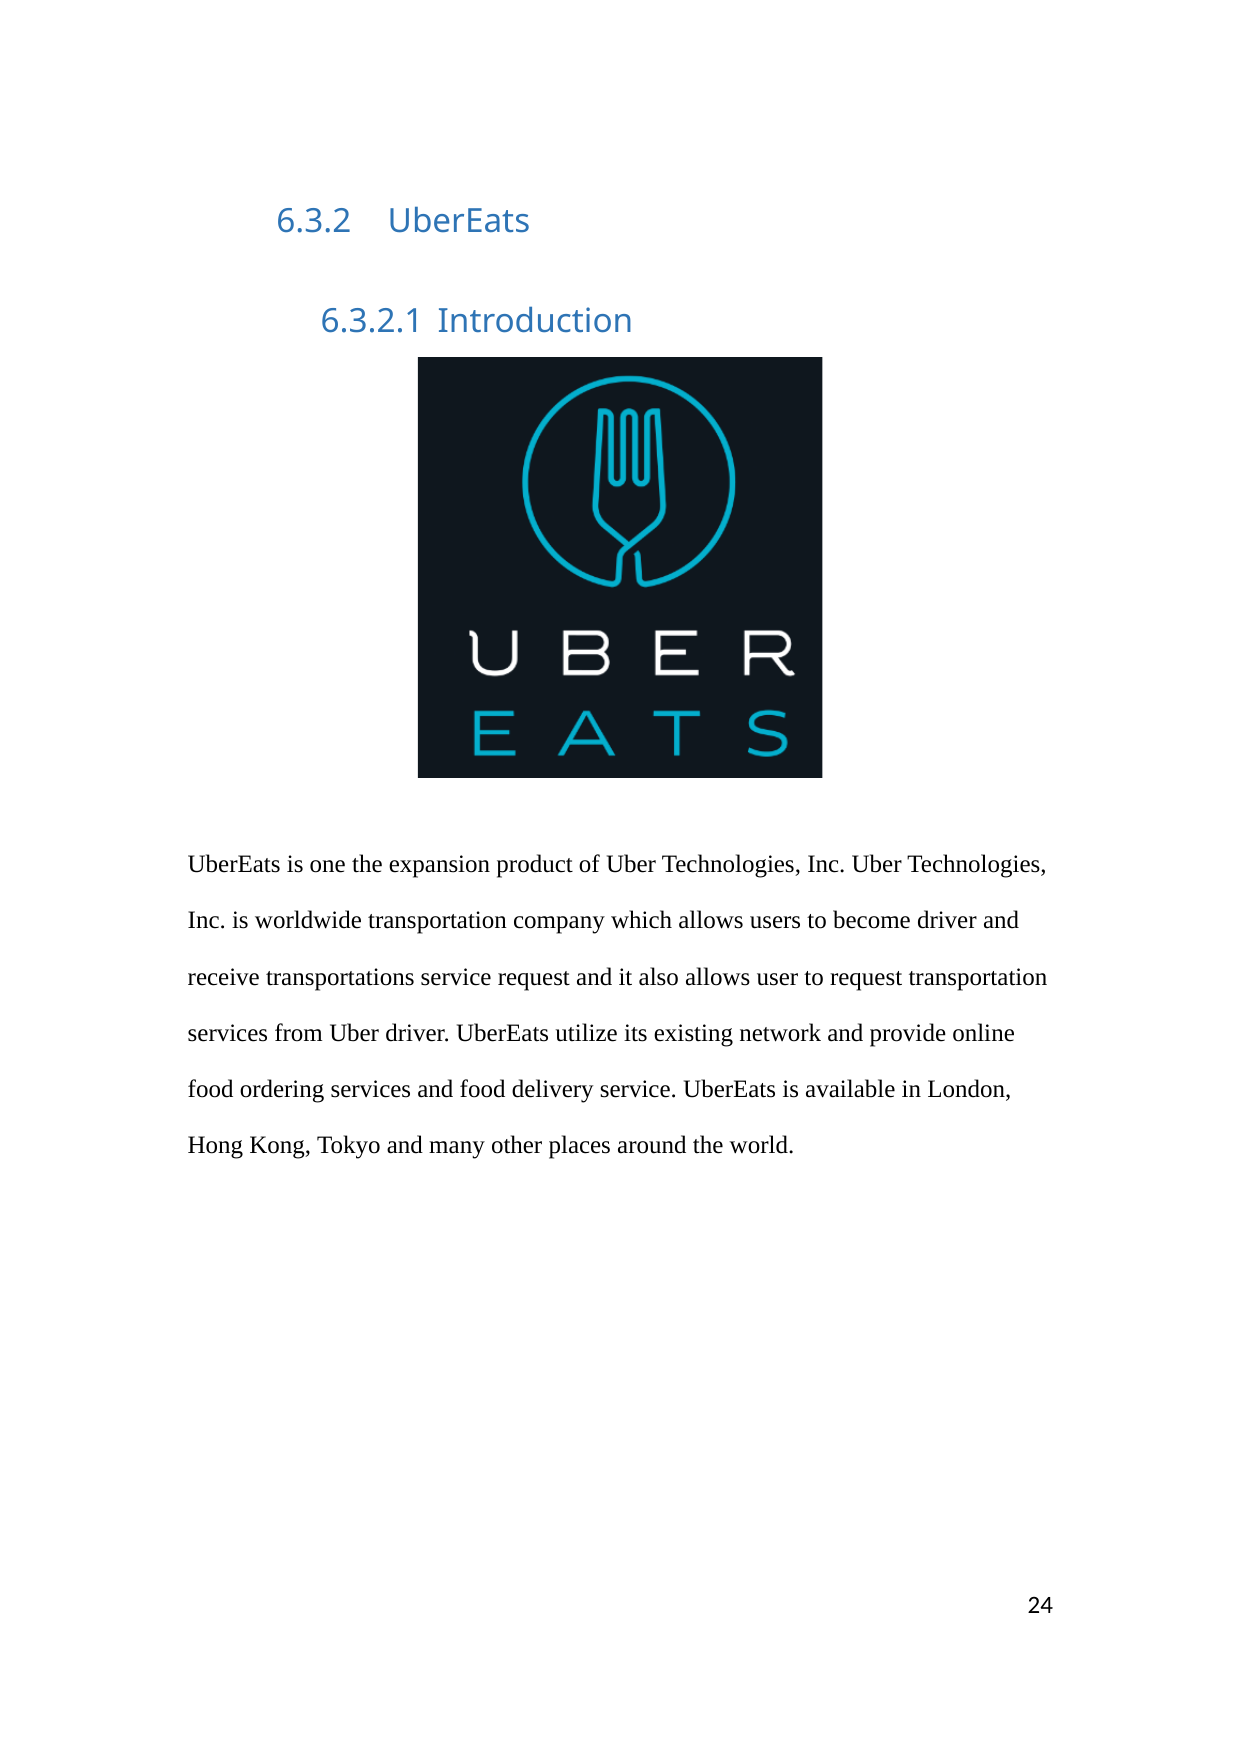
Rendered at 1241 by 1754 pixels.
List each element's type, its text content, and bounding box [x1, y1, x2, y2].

subtitle Introduction [320, 282, 1053, 357]
picture [417, 357, 823, 778]
text UberEats is one the expansion product of Uber Technologies, Inc. Uber Technologies, Inc. is worldwide transportation company which allows users to become driver and receive transportations service request and it also allows user to request transportation services from Uber driver. UberEats utilize its existing network and provide online food ordering services and food delivery service. UberEats is available in London, Hong Kong, Tokyo and many other places around the world. [187, 845, 1053, 1163]
subtitle UberEats [276, 182, 1053, 257]
